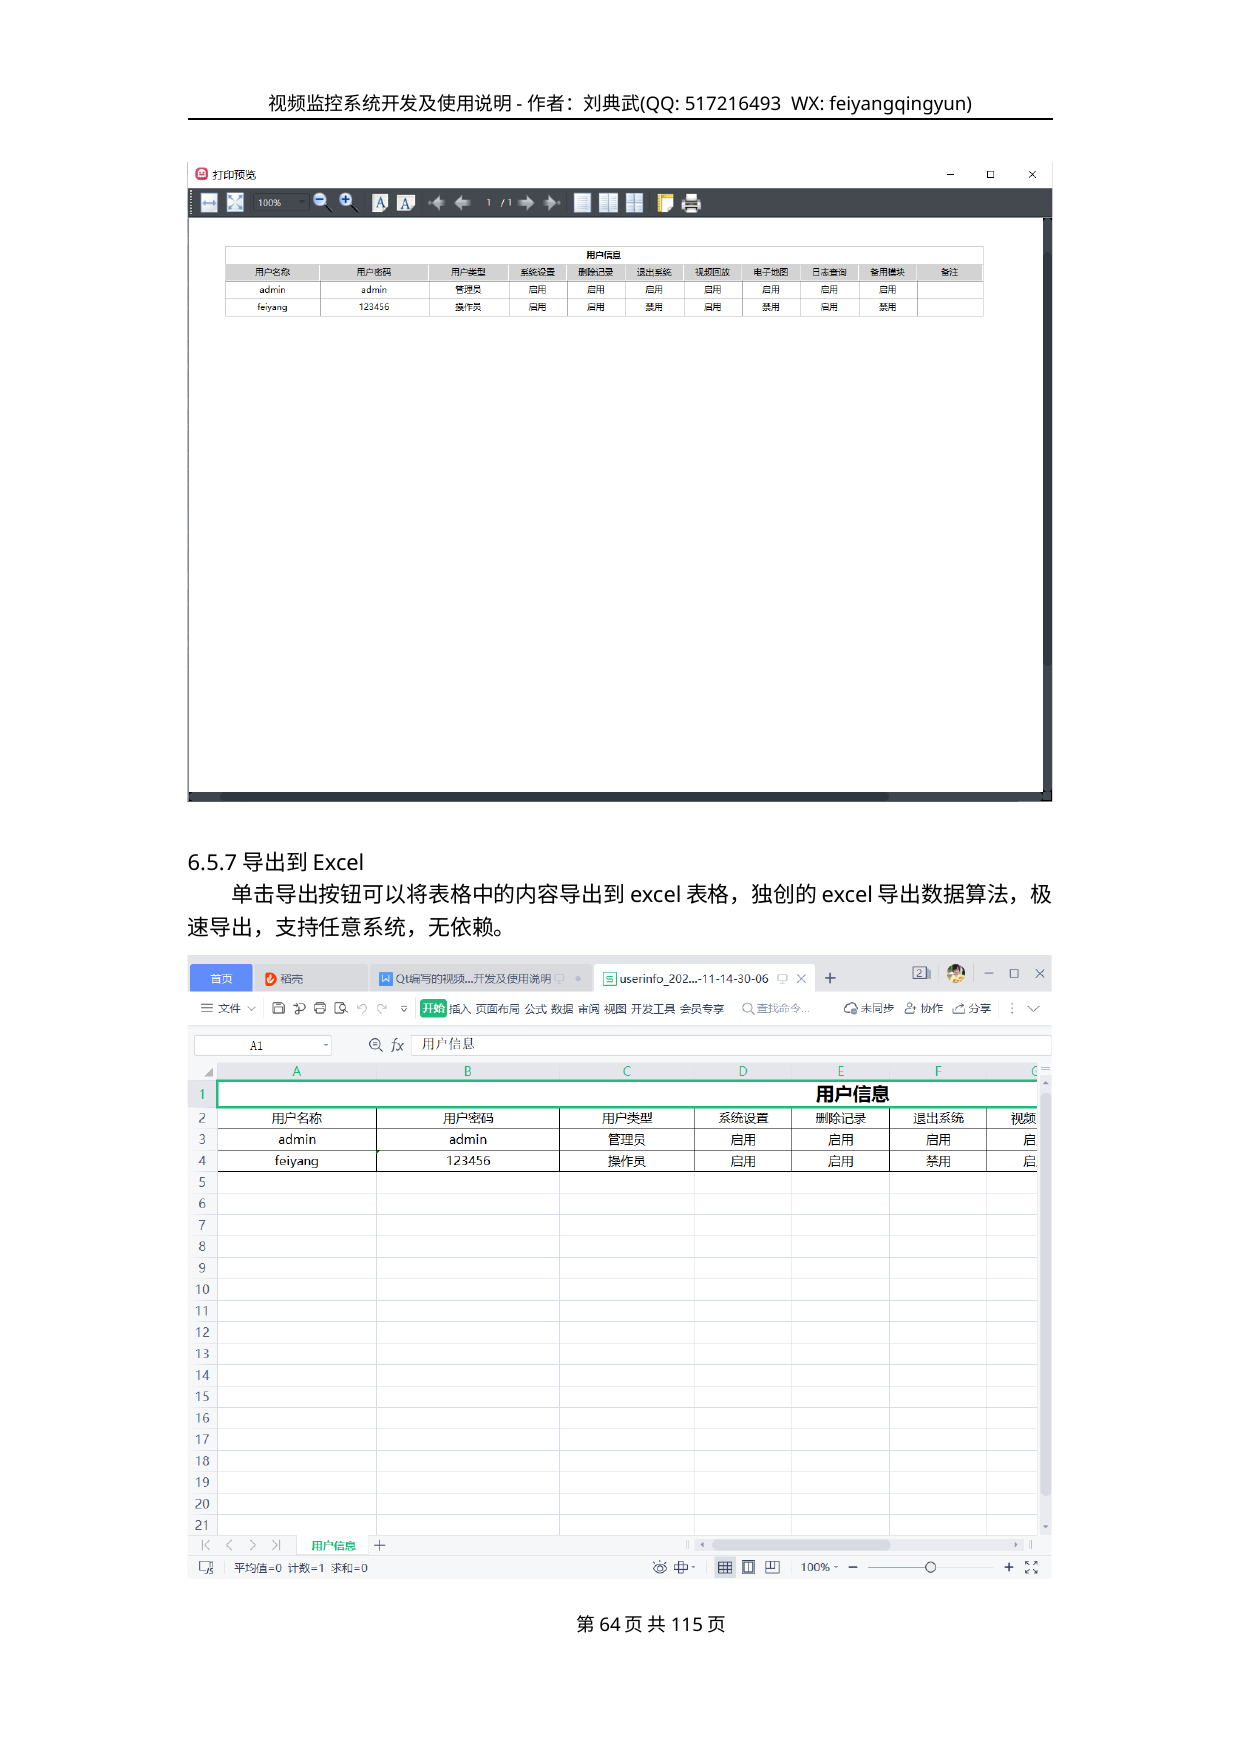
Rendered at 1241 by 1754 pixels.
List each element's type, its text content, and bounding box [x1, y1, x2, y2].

picture [187, 162, 1053, 802]
picture [187, 955, 1052, 1579]
text 单击导出按钮可以将表格中的内容导出到excel表格，独创的excel导出数据算法，极速导出，支持任意系统，无依赖。 [187, 877, 1053, 942]
text 6.5.7 导出到Excel [187, 844, 1053, 877]
